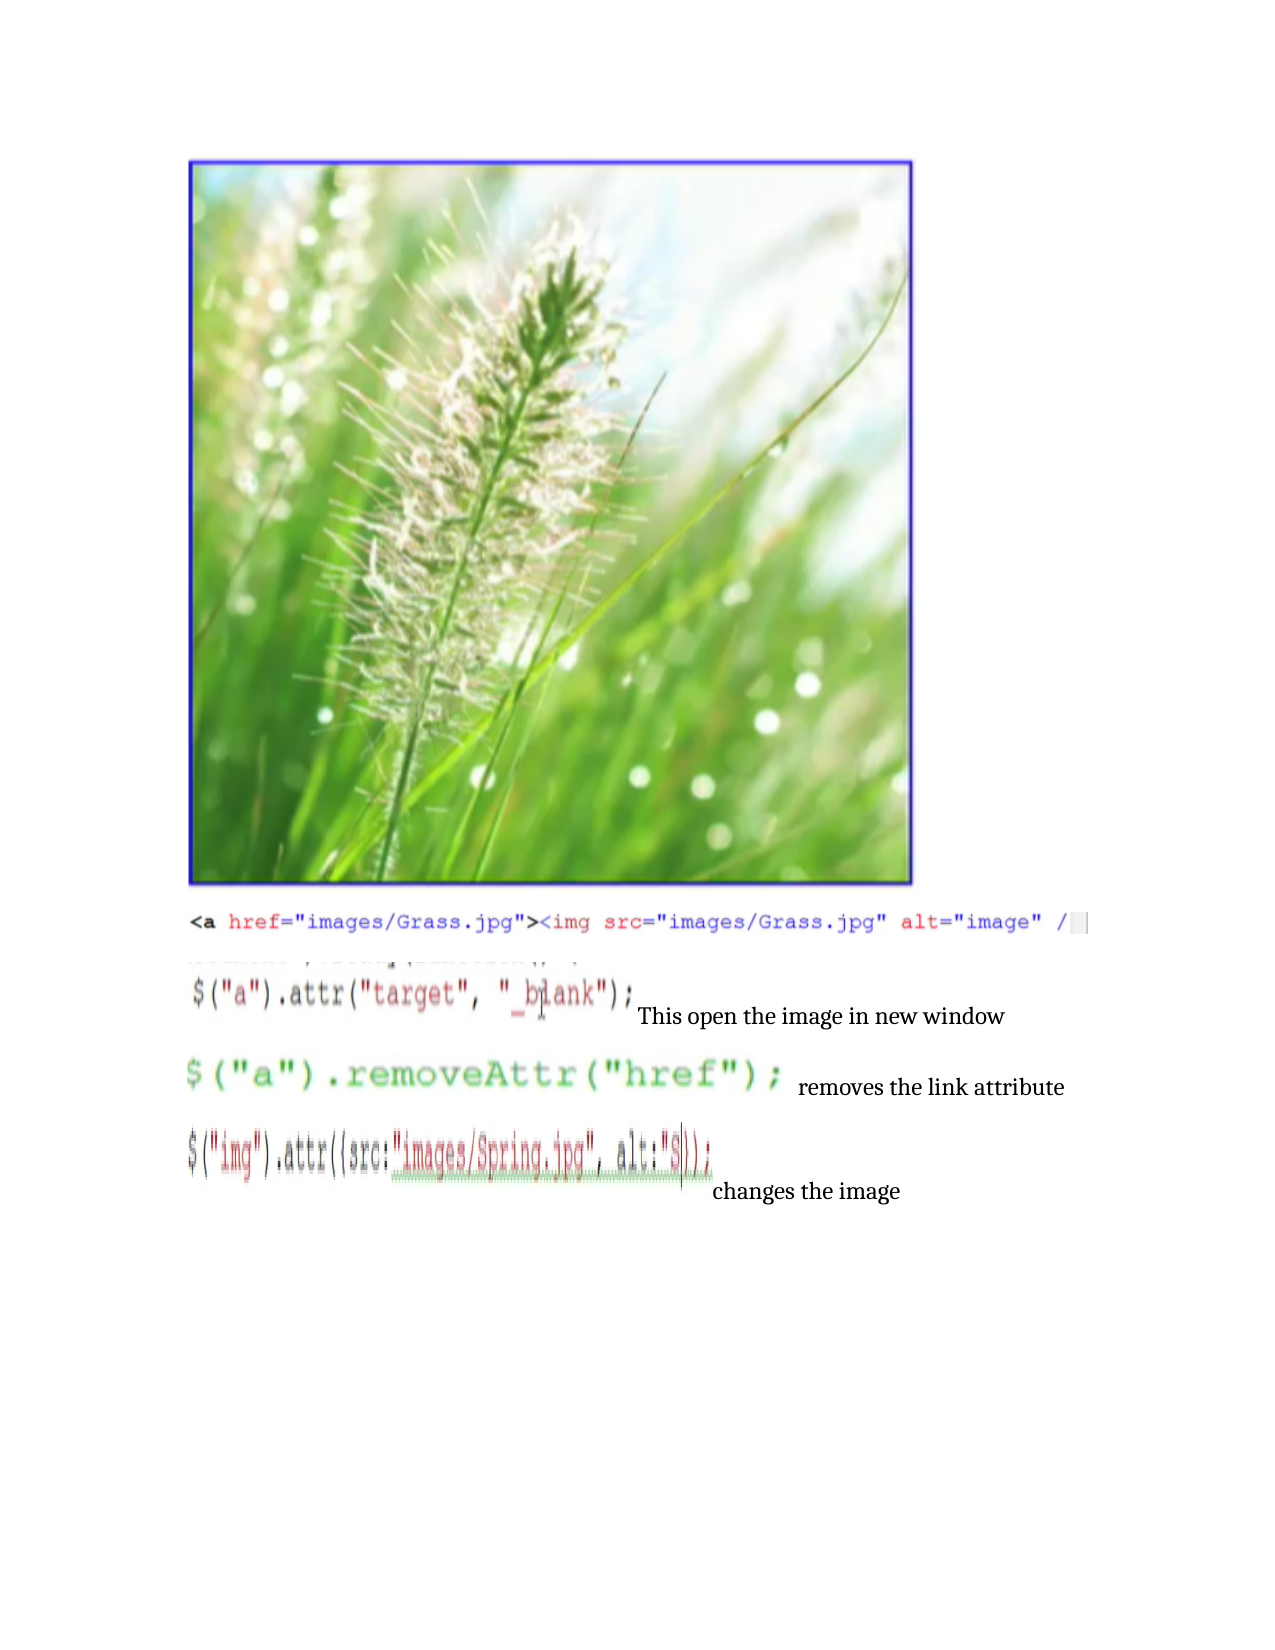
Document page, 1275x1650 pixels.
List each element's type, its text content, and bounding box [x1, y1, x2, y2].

picture [187, 962, 638, 1025]
picture [187, 912, 1088, 934]
picture [187, 1051, 798, 1096]
picture [187, 150, 921, 892]
picture [187, 1122, 713, 1200]
